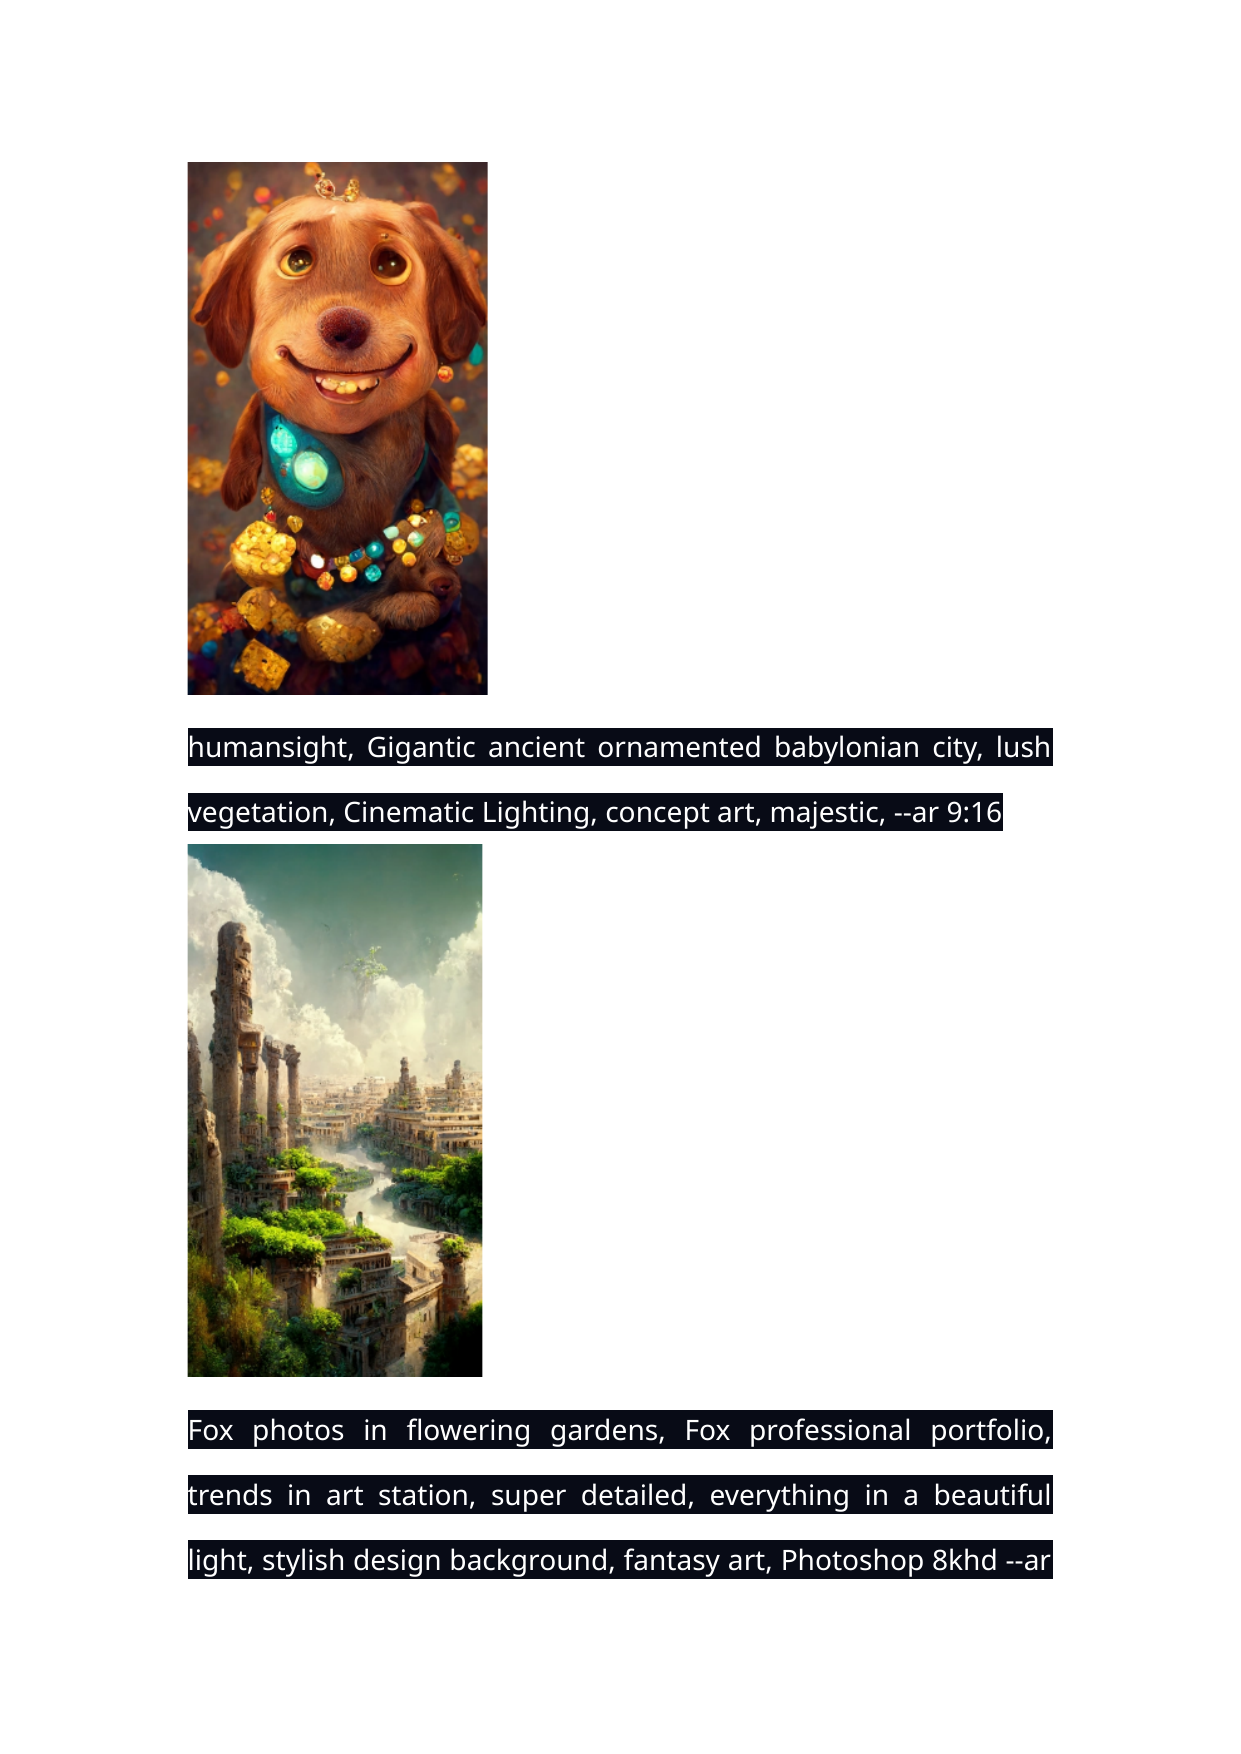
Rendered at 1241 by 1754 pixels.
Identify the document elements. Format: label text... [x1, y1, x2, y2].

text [187, 1492, 1053, 1592]
text humansight, Gigantic ancient ornamented babylonian city, lush vegetation, Cinematic Lighting, concept art, majestic, --ar 9:16 [187, 714, 1053, 844]
picture [187, 162, 488, 695]
picture [187, 844, 483, 1377]
